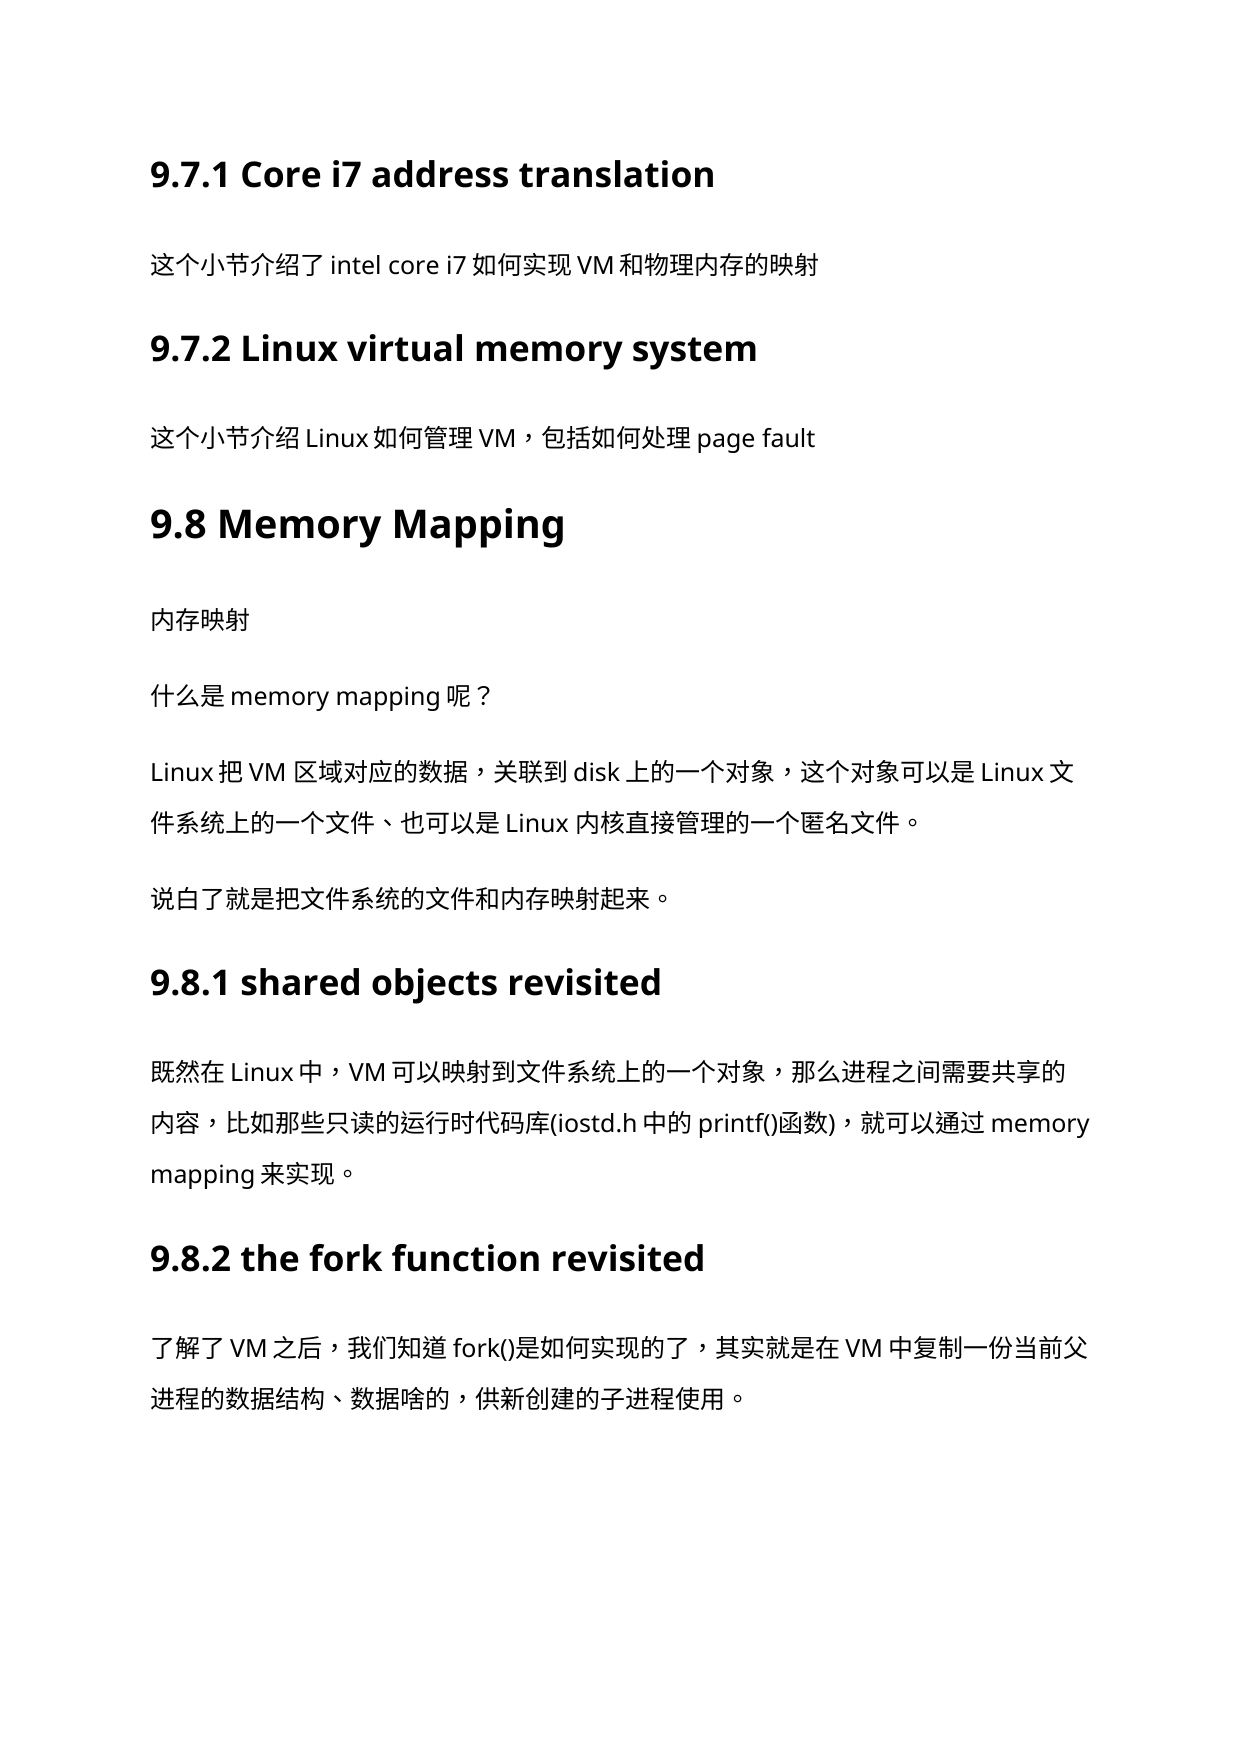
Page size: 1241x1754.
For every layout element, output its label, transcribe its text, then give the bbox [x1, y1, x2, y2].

text Linux把VM 区域对应的数据，关联到disk上的一个对象，这个对象可以是Linux文件系统上的一个文件、也可以是Linux 内核直接管理的一个匿名文件。 [150, 755, 1090, 840]
subtitle 9.8 Memory Mapping [150, 497, 1090, 551]
subtitle 9.8.2 the fork function revisited [150, 1233, 1090, 1281]
text 了解了VM之后，我们知道fork()是如何实现的了，其实就是在VM中复制一份当前父进程的数据结构、数据啥的，供新创建的子进程使用。 [150, 1331, 1090, 1416]
text 什么是memory mapping呢？ [150, 679, 1090, 713]
text 既然在Linux中，VM可以映射到文件系统上的一个对象，那么进程之间需要共享的内容，比如那些只读的运行时代码库(iostd.h中的printf()函数)，就可以通过memory mapping来实现。 [150, 1055, 1090, 1191]
text 内存映射 [150, 603, 1090, 637]
subtitle 9.7.2 Linux virtual memory system [150, 323, 1090, 372]
text 说白了就是把文件系统的文件和内存映射起来。 [150, 882, 1090, 916]
text 这个小节介绍Linux如何管理VM，包括如何处理page fault [150, 421, 1090, 455]
text 这个小节介绍了intel core i7如何实现VM和物理内存的映射 [150, 247, 1090, 281]
subtitle 9.7.1 Core i7 address translation [150, 150, 1090, 198]
subtitle 9.8.1 shared objects revisited [150, 958, 1090, 1006]
